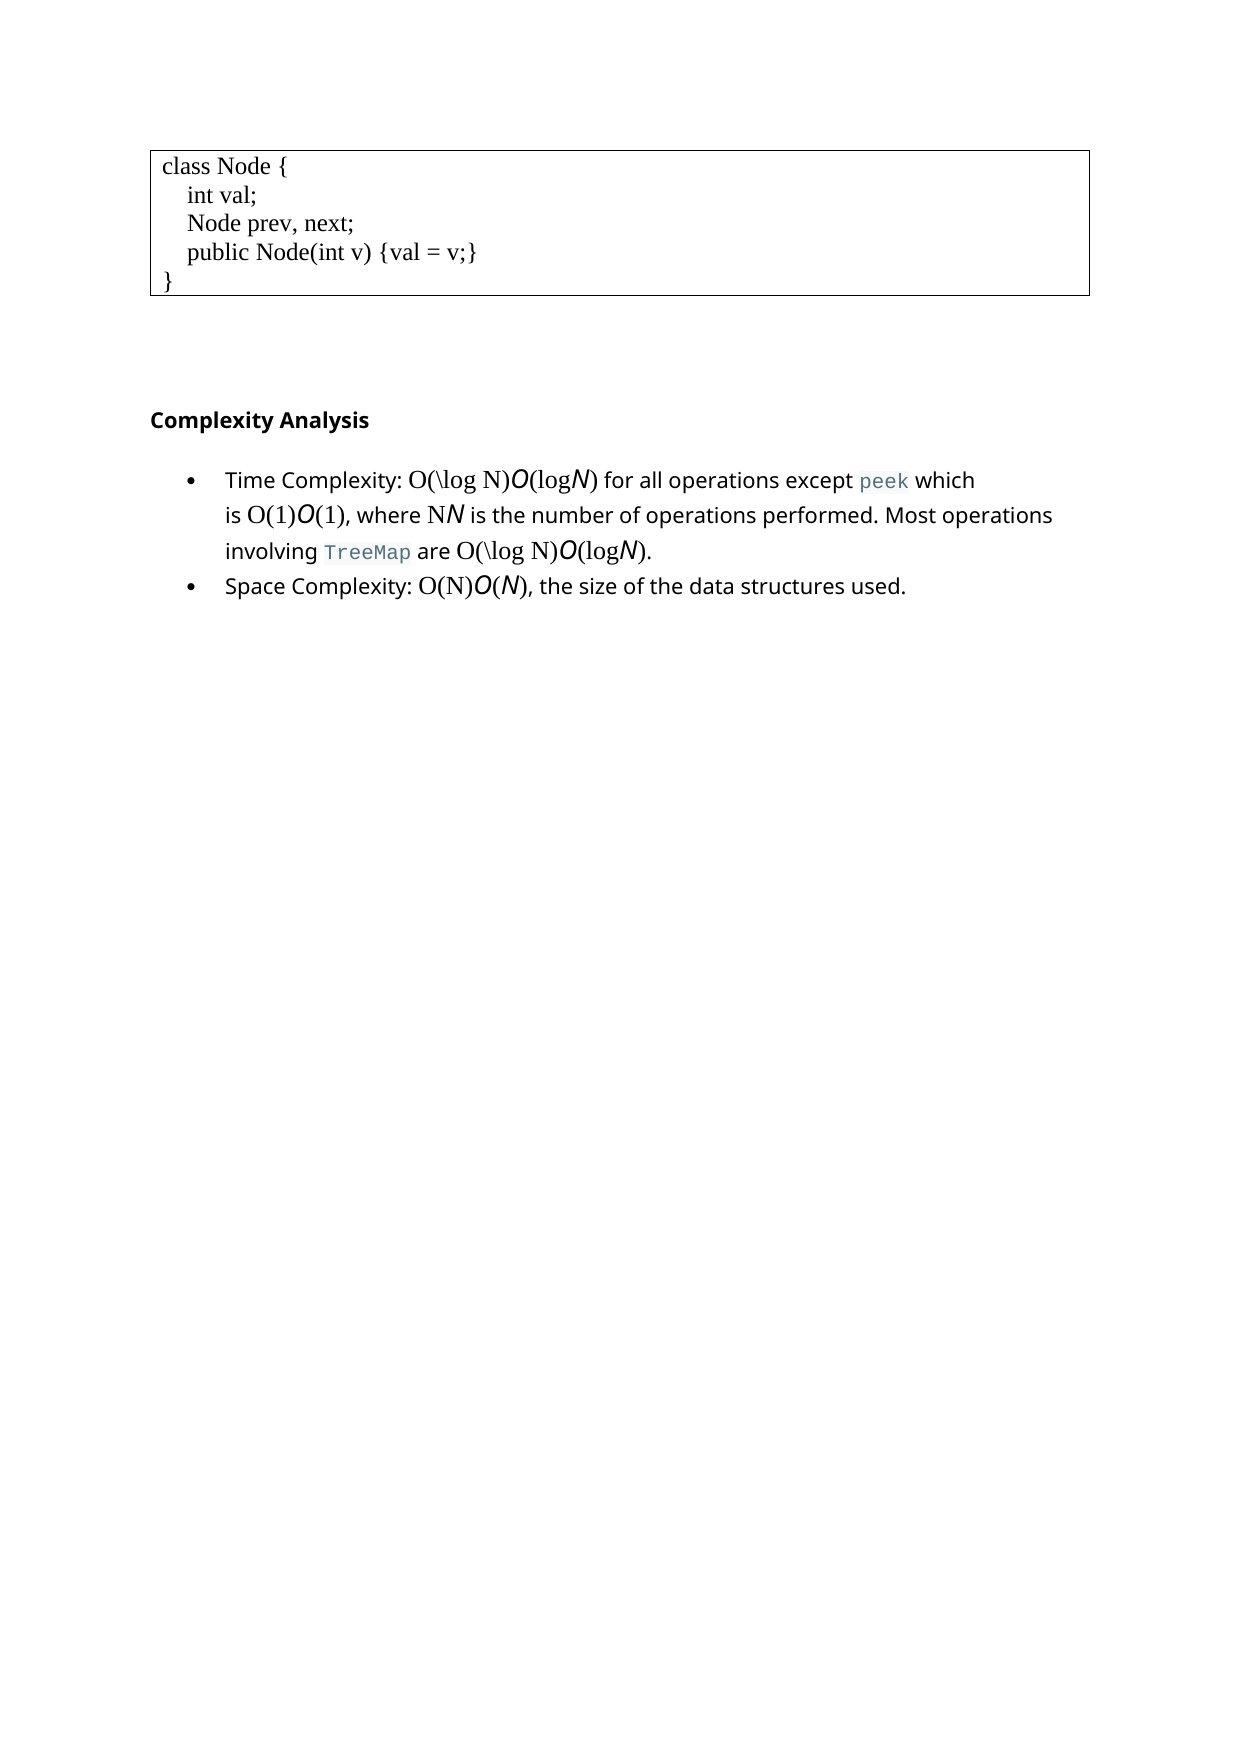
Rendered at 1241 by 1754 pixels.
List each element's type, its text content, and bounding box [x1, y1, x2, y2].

list Space Complexity: O(N)O(N), the size of the data structures used. [187, 567, 1090, 602]
list Time Complexity: O(\log N)O(logN) for all operations except peek which is O(1)O(1), where NN is the number of operations performed. Most operations involving TreeMap are O(\log N)O(logN). [187, 460, 1090, 567]
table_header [151, 151, 1089, 295]
text Complexity Analysis [150, 405, 1090, 435]
